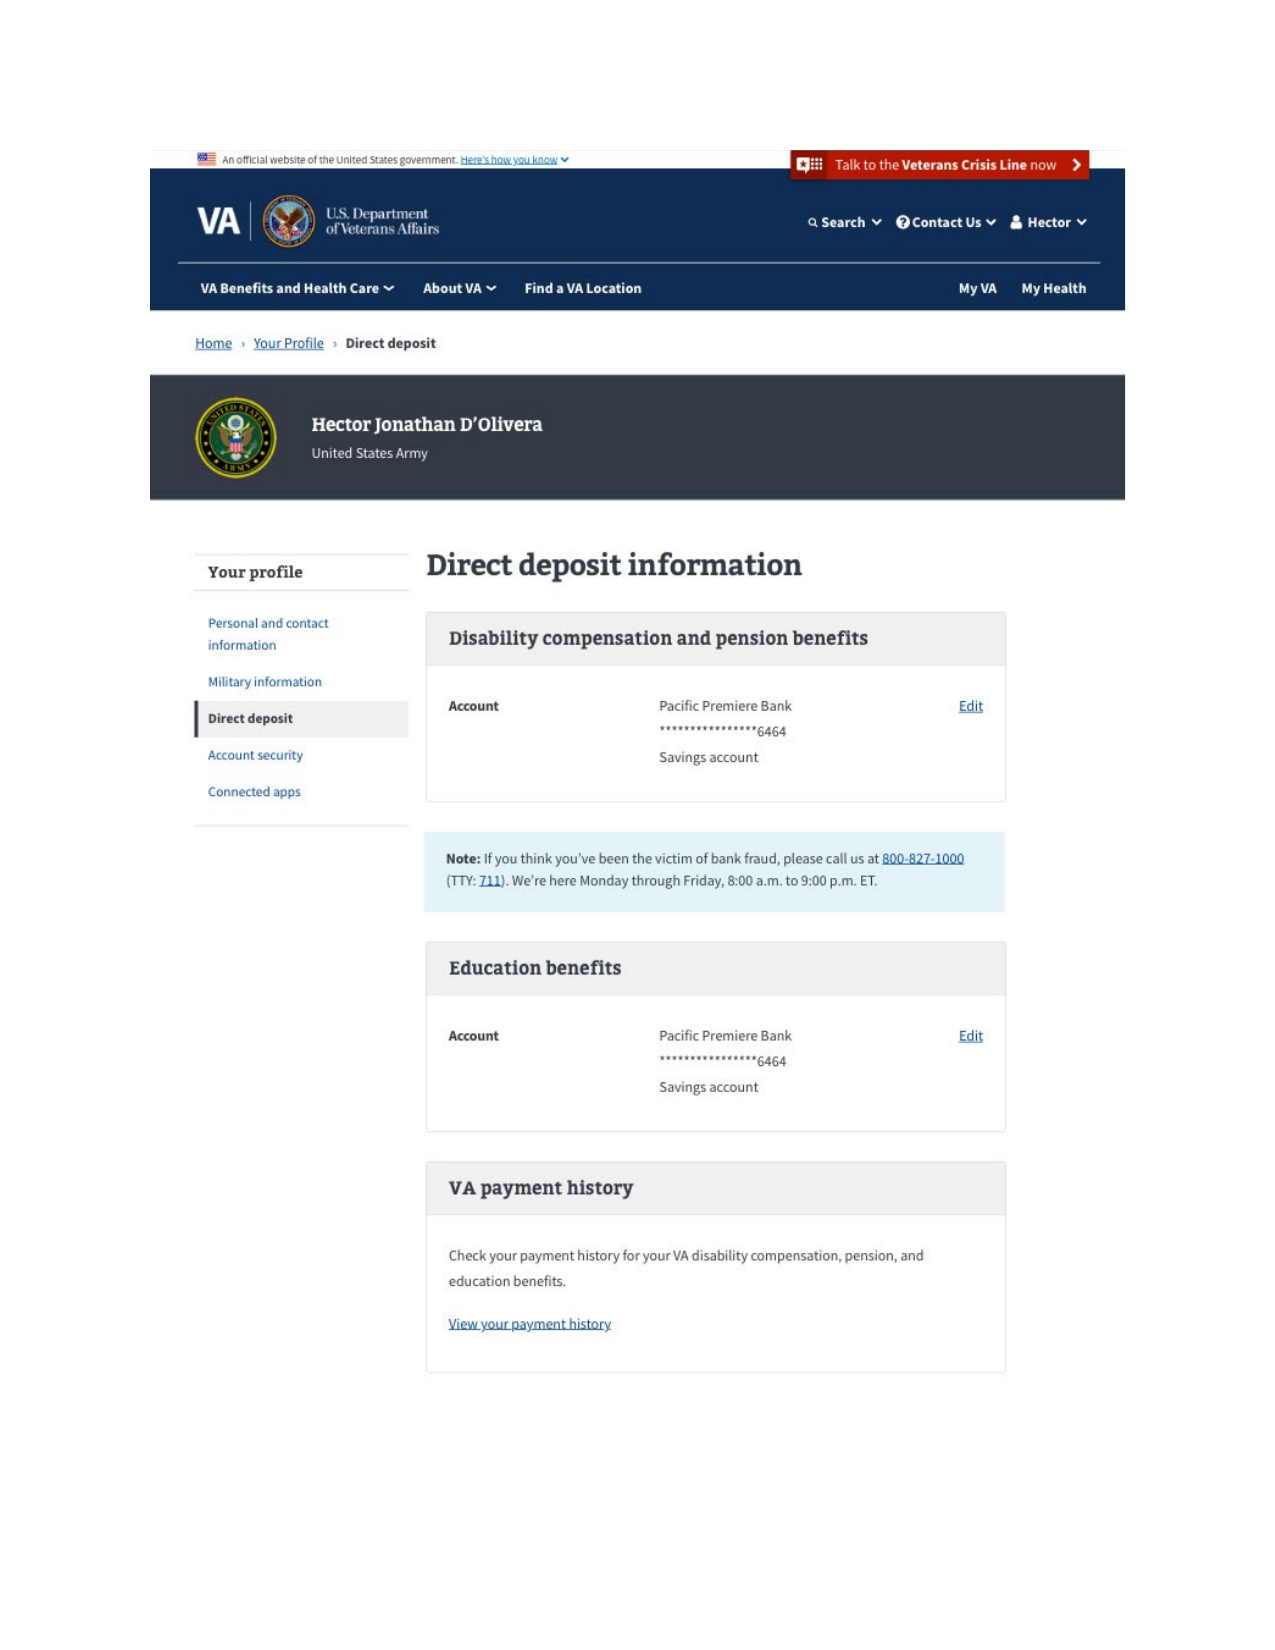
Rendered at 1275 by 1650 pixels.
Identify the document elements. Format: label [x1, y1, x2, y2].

picture [150, 150, 1125, 1401]
